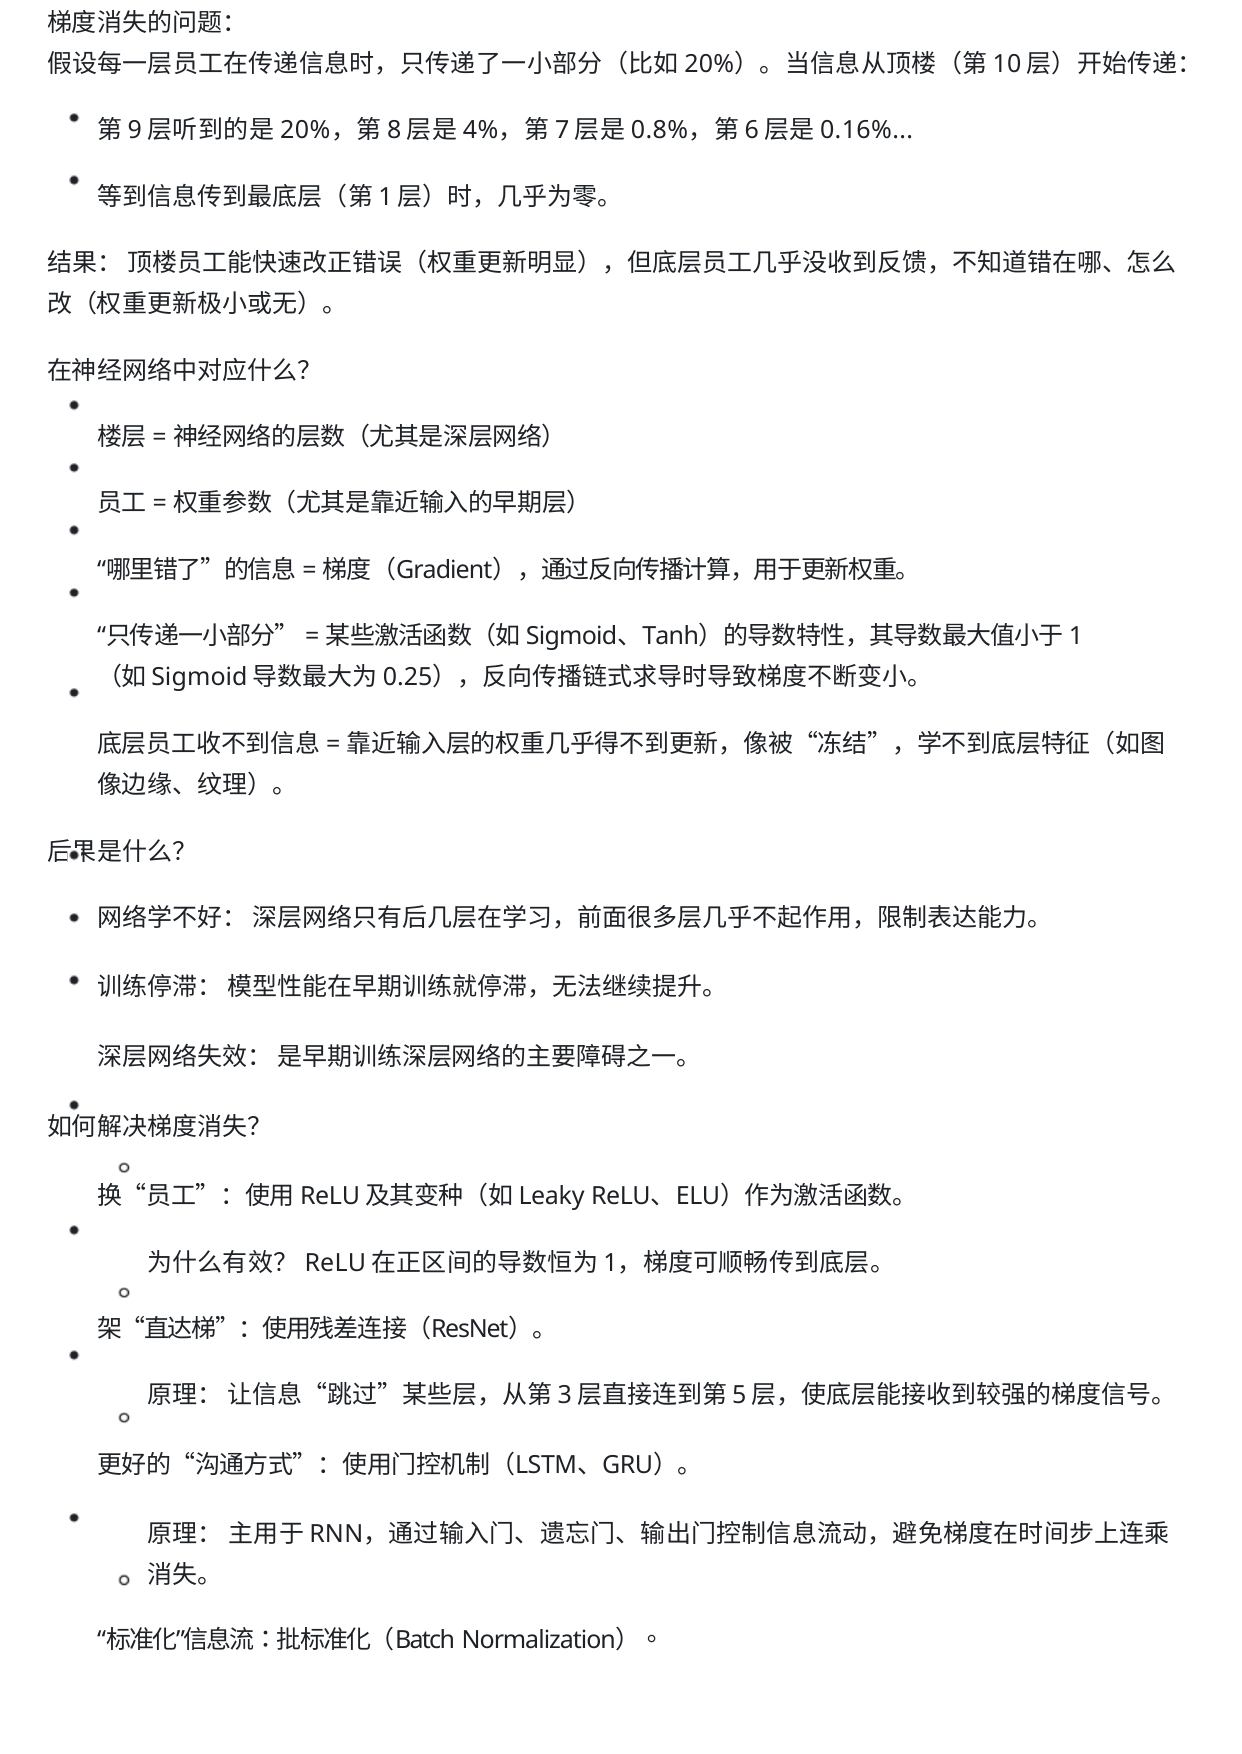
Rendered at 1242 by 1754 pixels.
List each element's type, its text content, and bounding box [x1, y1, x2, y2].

text 梯度消失的问题： [47, 2, 1241, 38]
picture [67, 911, 82, 925]
text 为什么有效？ ReLU在正区间的导数恒为1，梯度可顺畅传到底层。 [147, 1242, 1241, 1278]
text 架“直达梯”：使用残差连接（ResNet）。 [97, 1308, 1241, 1344]
text 原理： 主用于RNN，通过输入门、遗忘门、输出门控制信息流动，避免梯度在时间步上连乘消失。 [147, 1514, 1179, 1591]
text 在神经网络中对应什么？ [47, 351, 1241, 387]
picture [117, 1286, 132, 1300]
picture [67, 398, 82, 413]
picture [67, 111, 82, 125]
picture [67, 461, 82, 475]
picture [67, 1348, 82, 1363]
picture [67, 586, 82, 600]
text 第9层听到的是20%，第8层是4%，第7层是0.8%，第6层是0.16%... [97, 110, 1241, 146]
picture [67, 1511, 82, 1525]
text 网络学不好： 深层网络只有后几层在学习，前面很多层几乎不起作用，限制表达能力。训练停滞： 模型性能在早期训练就停滞，无法继续提升。 [97, 897, 1053, 1003]
text 楼层 = 神经网络的层数（尤其是深层网络） [97, 417, 1241, 453]
text 员工 = 权重参数（尤其是靠近输入的早期层） [97, 483, 1241, 519]
picture [67, 973, 82, 988]
picture [117, 1411, 132, 1425]
text 等到信息传到最底层（第1层）时，几乎为零。 [97, 176, 1241, 212]
picture [67, 1223, 82, 1238]
text 深层网络失效： 是早期训练深层网络的主要障碍之一。如何解决梯度消失？ [47, 1036, 703, 1142]
text 结果： 顶楼员工能快速改正错误（权重更新明显），但底层员工几乎没收到反馈，不知道错在哪、怎么改（权重更新极小或无）。 [47, 242, 1178, 320]
text 换“员工”：使用ReLU及其变种（如Leaky ReLU、ELU）作为激活函数。 [97, 1176, 1241, 1212]
text 原理： 让信息“跳过”某些层，从第3层直接连到第5层，使底层能接收到较强的梯度信号。更好的“沟通方式”：使用门控机制（LSTM、GRU）。 [97, 1374, 1156, 1480]
picture [117, 1161, 132, 1175]
text 假设每一层员工在传递信息时，只传递了一小部分（比如20%）。当信息从顶楼（第10层）开始传递： [47, 43, 1241, 80]
text “标准化”信息流：批标准化（Batch Normalization）。 [97, 1622, 1241, 1656]
picture [67, 1098, 82, 1113]
text “只传递一小部分” = 某些激活函数（如Sigmoid、Tanh）的导数特性，其导数最大值小于1（如Sigmoid导数最大为0.25），反向传播链式求导时导致梯度不断变小。 [97, 615, 1122, 692]
picture [67, 686, 82, 700]
text 后果是什么？ [47, 831, 1241, 867]
picture [117, 1573, 132, 1588]
picture [67, 523, 82, 538]
picture [67, 173, 82, 188]
picture [67, 848, 82, 863]
text 底层员工收不到信息 = 靠近输入层的权重几乎得不到更新，像被“冻结”，学不到底层特征（如图像边缘、纹理）。 [97, 723, 1177, 800]
text “哪里错了”的信息 = 梯度（Gradient），通过反向传播计算，用于更新权重。 [97, 549, 1241, 585]
